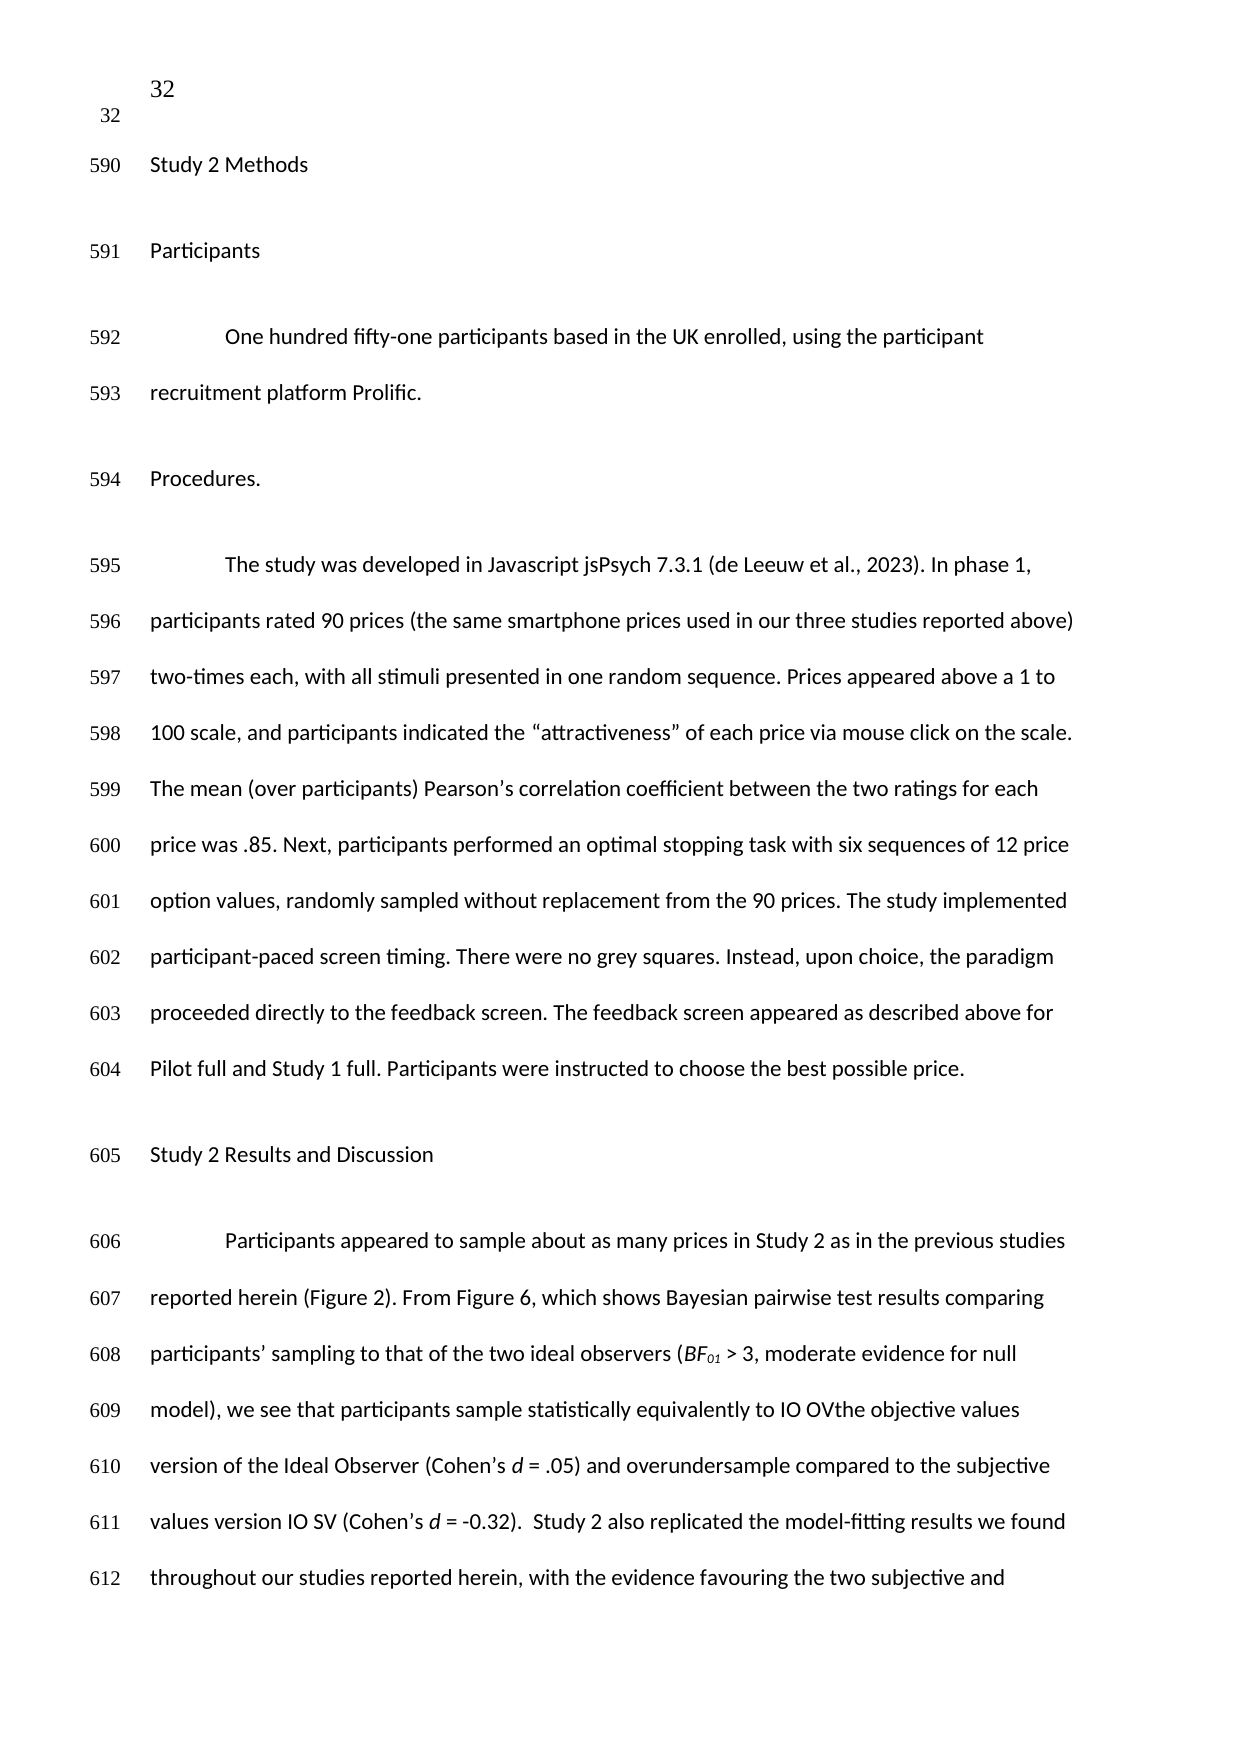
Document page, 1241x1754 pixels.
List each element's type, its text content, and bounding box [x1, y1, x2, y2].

text One hundred fifty-one participants based in the UK enrolled, using the participant recruitment platform Prolific. [150, 322, 1090, 406]
text Study 2 Methods [150, 150, 1090, 178]
text Study 2 Results and Discussion [150, 1141, 1090, 1169]
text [150, 1227, 1090, 1591]
text The study was developed in Javascript jsPsych 7.3.1 (de Leeuw et al., 2023). In phase 1, participants rated 90 prices (the same smartphone prices used in our three studies reported above) two-times each, with all stimuli presented in one random sequence. Prices appeared above a 1 to 100 scale, and participants indicated the “attractiveness” of each price via mouse click on the scale. The mean (over participants) Pearson’s correlation coefficient between the two ratings for each price was .85. Next, participants performed an optimal stopping task with six sequences of 12 price option values, randomly sampled without replacement from the 90 prices. The study implemented participant-paced screen timing. There were no grey squares. Instead, upon choice, the paradigm proceeded directly to the feedback screen. The feedback screen appeared as described above for Pilot full and Study 1 full. Participants were instructed to choose the best possible price. [150, 550, 1090, 1083]
text Procedures. [150, 464, 1090, 492]
text Participants [150, 236, 1090, 264]
